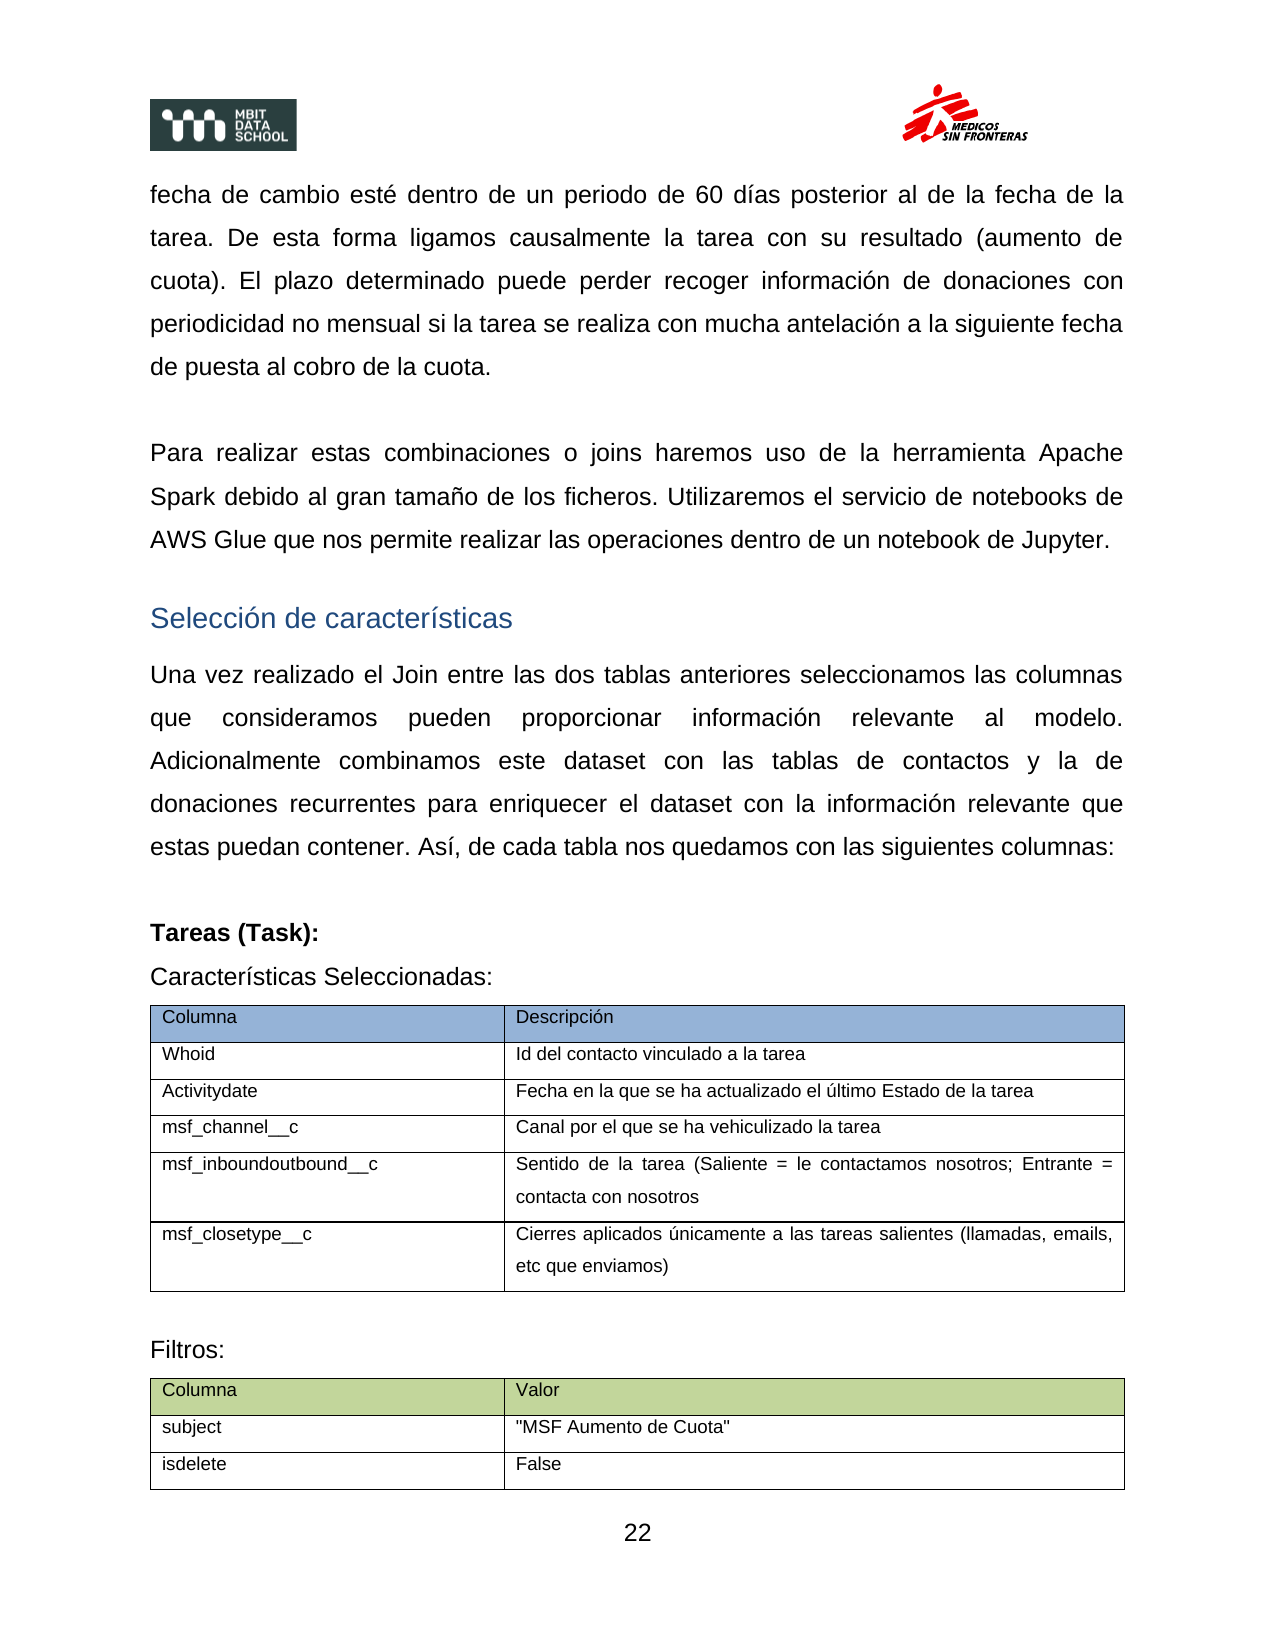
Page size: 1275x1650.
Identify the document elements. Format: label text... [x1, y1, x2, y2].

text Para realizar estas combinaciones o joins haremos uso de la herramienta Apache Spark debido al gran tamaño de los ficheros. Utilizaremos el servicio de notebooks de AWS Glue que nos permite realizar las operaciones dentro de un notebook de Jupyter. [150, 438, 1125, 553]
picture [150, 99, 297, 151]
table_cell isdelete [151, 1453, 504, 1488]
table_cell Cierres aplicados únicamente a las tareas salientes (llamadas, emails, etc que enviamos) [505, 1223, 1124, 1291]
table_header Valor [505, 1379, 1124, 1415]
table_cell Whoid [151, 1043, 504, 1078]
table_cell Activitydate [151, 1080, 504, 1115]
table_cell msf_inboundoutbound__c [151, 1153, 504, 1221]
table_header Columna [151, 1006, 504, 1042]
table_cell "MSF Aumento de Cuota" [505, 1416, 1124, 1452]
table_cell Fecha en la que se ha actualizado el último Estado de la tarea [505, 1080, 1124, 1115]
table_header Descripción [505, 1006, 1124, 1042]
table_cell False [505, 1453, 1124, 1488]
table_cell Id del contacto vinculado a la tarea [505, 1043, 1124, 1078]
table_cell msf_channel__c [151, 1116, 504, 1152]
table_cell Canal por el que se ha vehiculizado la tarea [505, 1116, 1124, 1152]
subtitle Selección de características [150, 601, 1125, 634]
text Una vez realizado el Join entre las dos tablas anteriores seleccionamos las columnas que consideramos pueden proporcionar información relevante al modelo. Adicionalmente combinamos este dataset con las tablas de contactos y la de donaciones recurrentes para enriquecer el dataset con la información relevante que estas puedan contener. Así, de cada tabla nos quedamos con las siguientes columnas: [150, 660, 1125, 861]
table_cell subject [151, 1416, 504, 1452]
text Tareas (Task): [150, 918, 1125, 947]
table_cell msf_closetype__c [151, 1223, 504, 1291]
table_cell Sentido de la tarea (Saliente = le contactamos nosotros; Entrante = contacta con nosotros [505, 1153, 1124, 1221]
picture [893, 75, 1036, 151]
table_header Columna [151, 1379, 504, 1415]
text Filtros: [150, 1335, 1125, 1363]
text Características Seleccionadas: [150, 962, 1125, 990]
